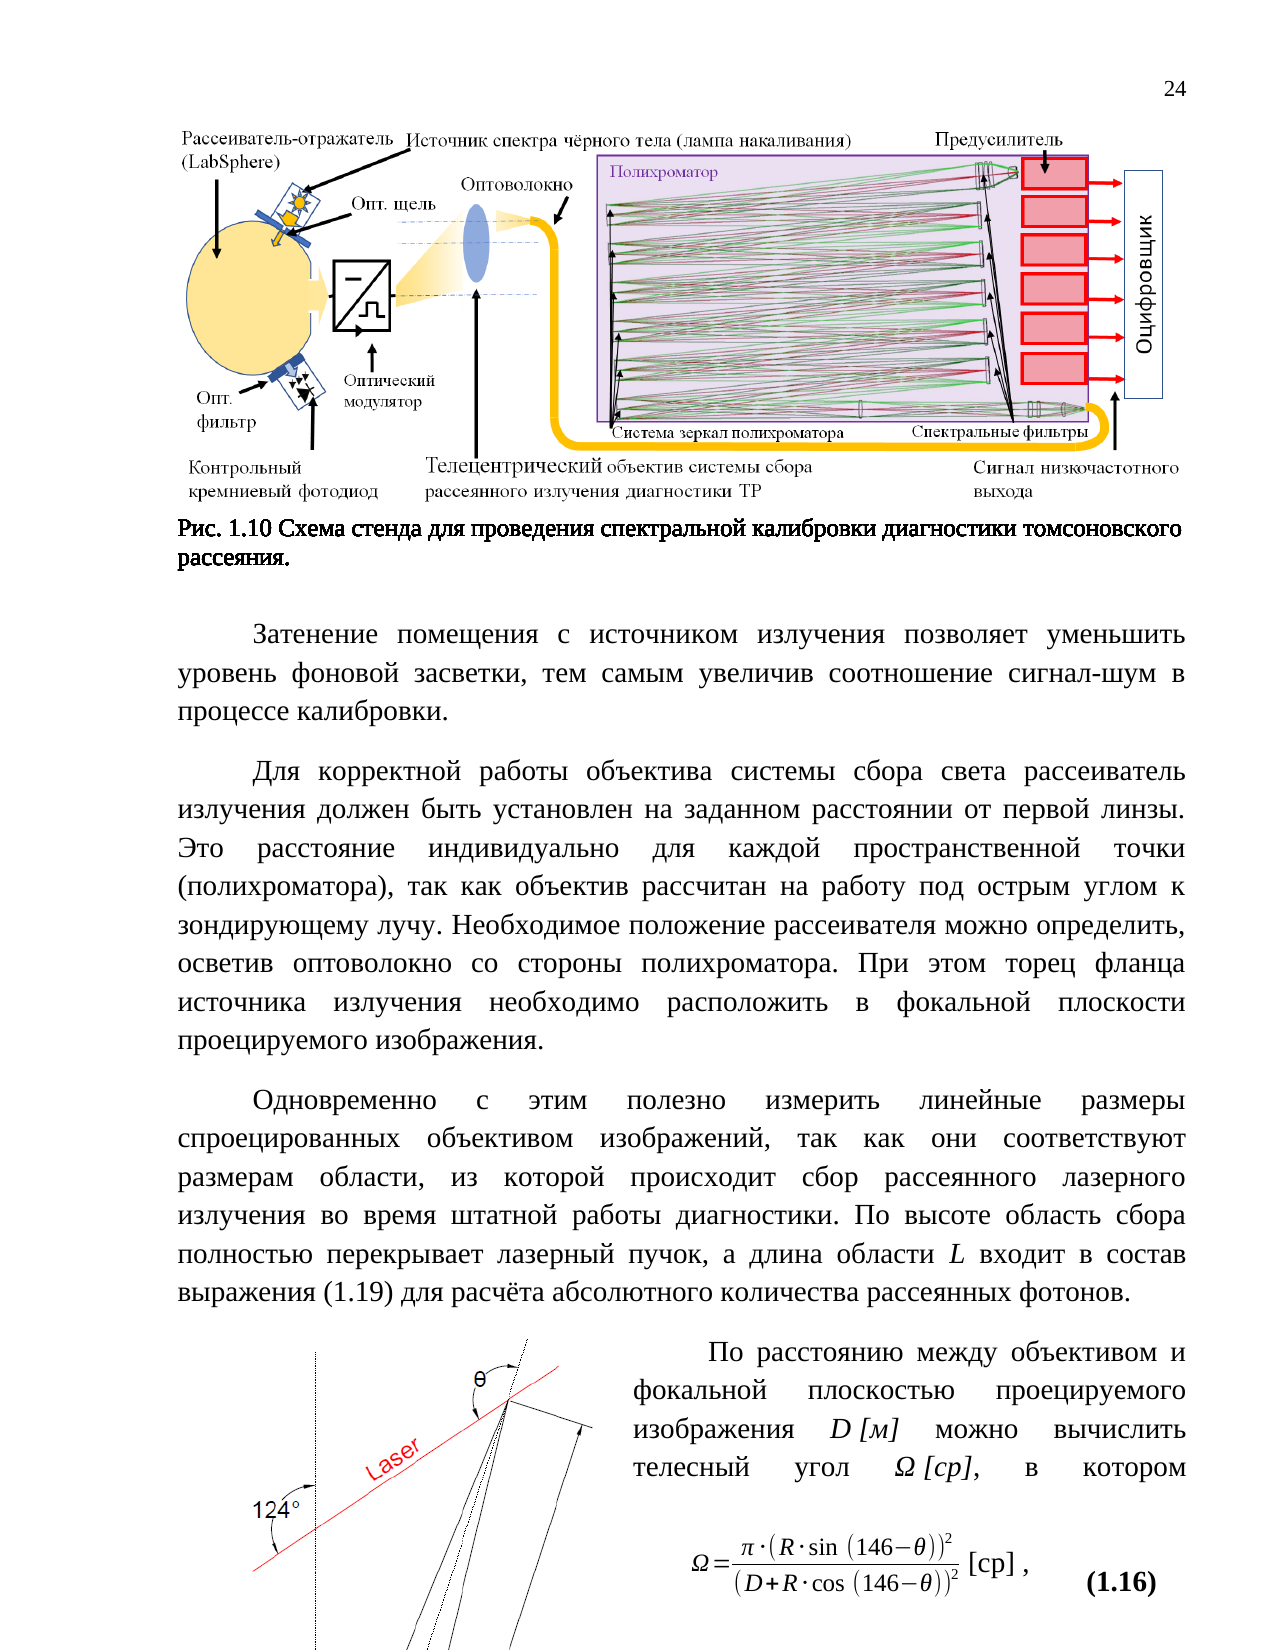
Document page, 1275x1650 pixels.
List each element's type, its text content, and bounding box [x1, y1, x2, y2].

table_header [ср] , [646, 1529, 1074, 1650]
picture [177, 127, 1186, 503]
table_header (1.16) [1075, 1529, 1168, 1650]
text Для корректной работы объектива системы сбора света рассеиватель излучения должен быть установлен на заданном расстоянии от первой линзы. Это расстояние индивидуально для каждой пространственной точки (полихроматора), так как объектив рассчитан на работу под острым углом к зондирующему лучу. Необходимое положение рассеивателя можно определить, осветив оптоволокно со стороны полихроматора. При этом торец фланца источника излучения необходимо расположить в фокальной плоскости проецируемого изображения. [177, 753, 1186, 1056]
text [177, 1334, 1186, 1483]
picture [181, 1337, 604, 1650]
text Одновременно с этим полезно измерить линейные размеры спроецированных объективом изображений, так как они соответствуют размерам области, из которой происходит сбор рассеянного лазерного излучения во время штатной работы диагностики. По высоте область сбора полностью перекрывает лазерный пучок, а длина области L входит в состав выражения (1.19) для расчёта абсолютного количества рассеянных фотонов. [177, 1082, 1186, 1308]
text Затенение помещения с источником излучения позволяет уменьшить уровень фоновой засветки, тем самым увеличив соотношение сигнал-шум в процессе калибровки. [177, 616, 1186, 727]
